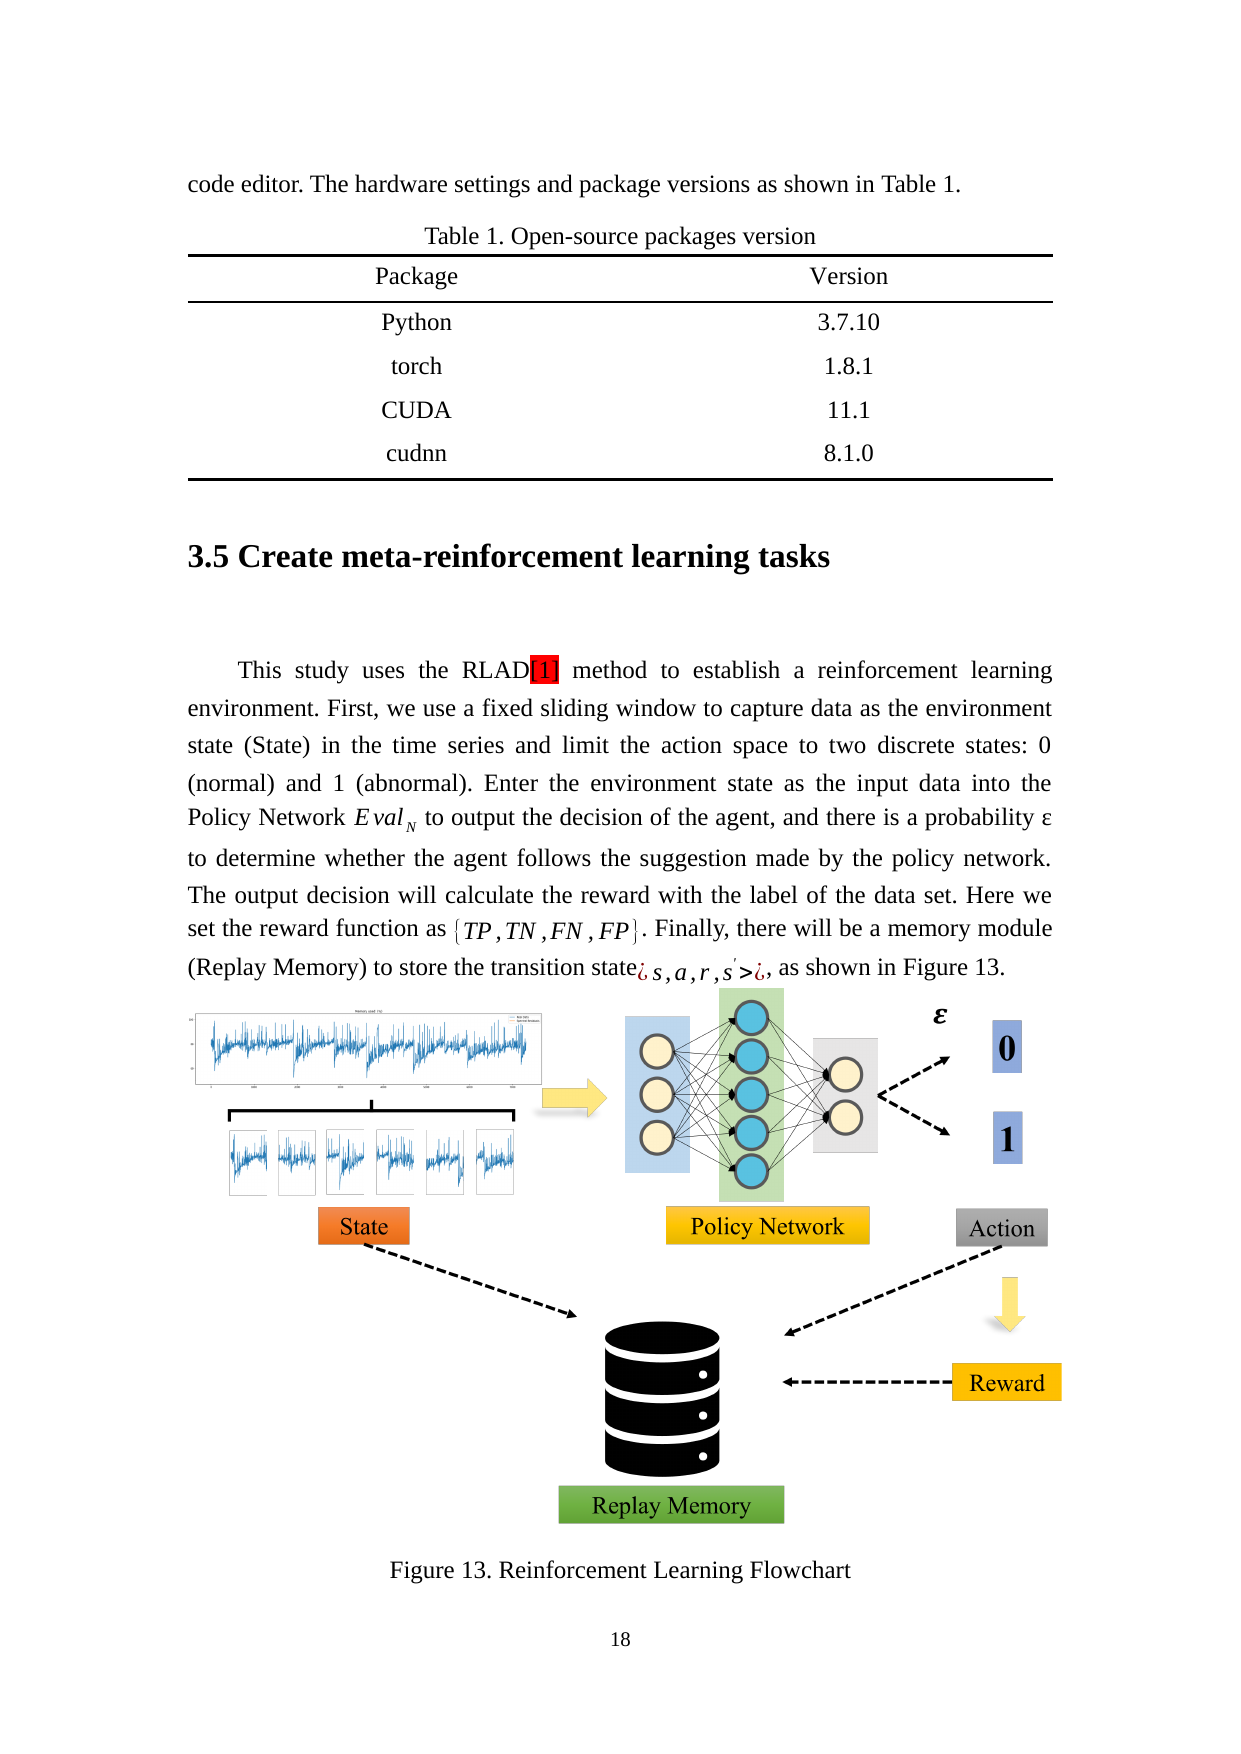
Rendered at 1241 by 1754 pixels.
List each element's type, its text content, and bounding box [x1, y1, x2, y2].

table_cell 3.7.10 [645, 303, 1052, 347]
subtitle 3.5 Create meta-reinforcement learning tasks [187, 518, 1053, 593]
table_cell Python [188, 303, 645, 347]
table_cell CUDA [188, 390, 645, 434]
table_cell cudnn [188, 434, 645, 478]
table_cell torch [188, 347, 645, 390]
table_cell 11.1 [645, 390, 1052, 434]
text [187, 164, 1053, 202]
table_header Package [188, 257, 645, 301]
table_cell 8.1.0 [645, 434, 1052, 478]
picture [187, 988, 1062, 1534]
table_header Version [645, 257, 1052, 301]
table_cell 1.8.1 [645, 347, 1052, 390]
text This study uses the RLAD[1] method to establish a reinforcement learning environment. First, we use a fixed sliding window to capture data as the environment state (State) in the time series and limit the action space to two discrete states: 0 (normal) and 1 (abnormal). Enter the environment state as the input data into the Policy Network to output the decision of the agent, and there is a probability ε to determine whether the agent follows the suggestion made by the policy network. The output decision will calculate the reward with the label of the data set. Here we set the reward function as . Finally, there will be a memory module (Replay Memory) to store the transition state, as shown in Figure 13. [187, 651, 1053, 988]
